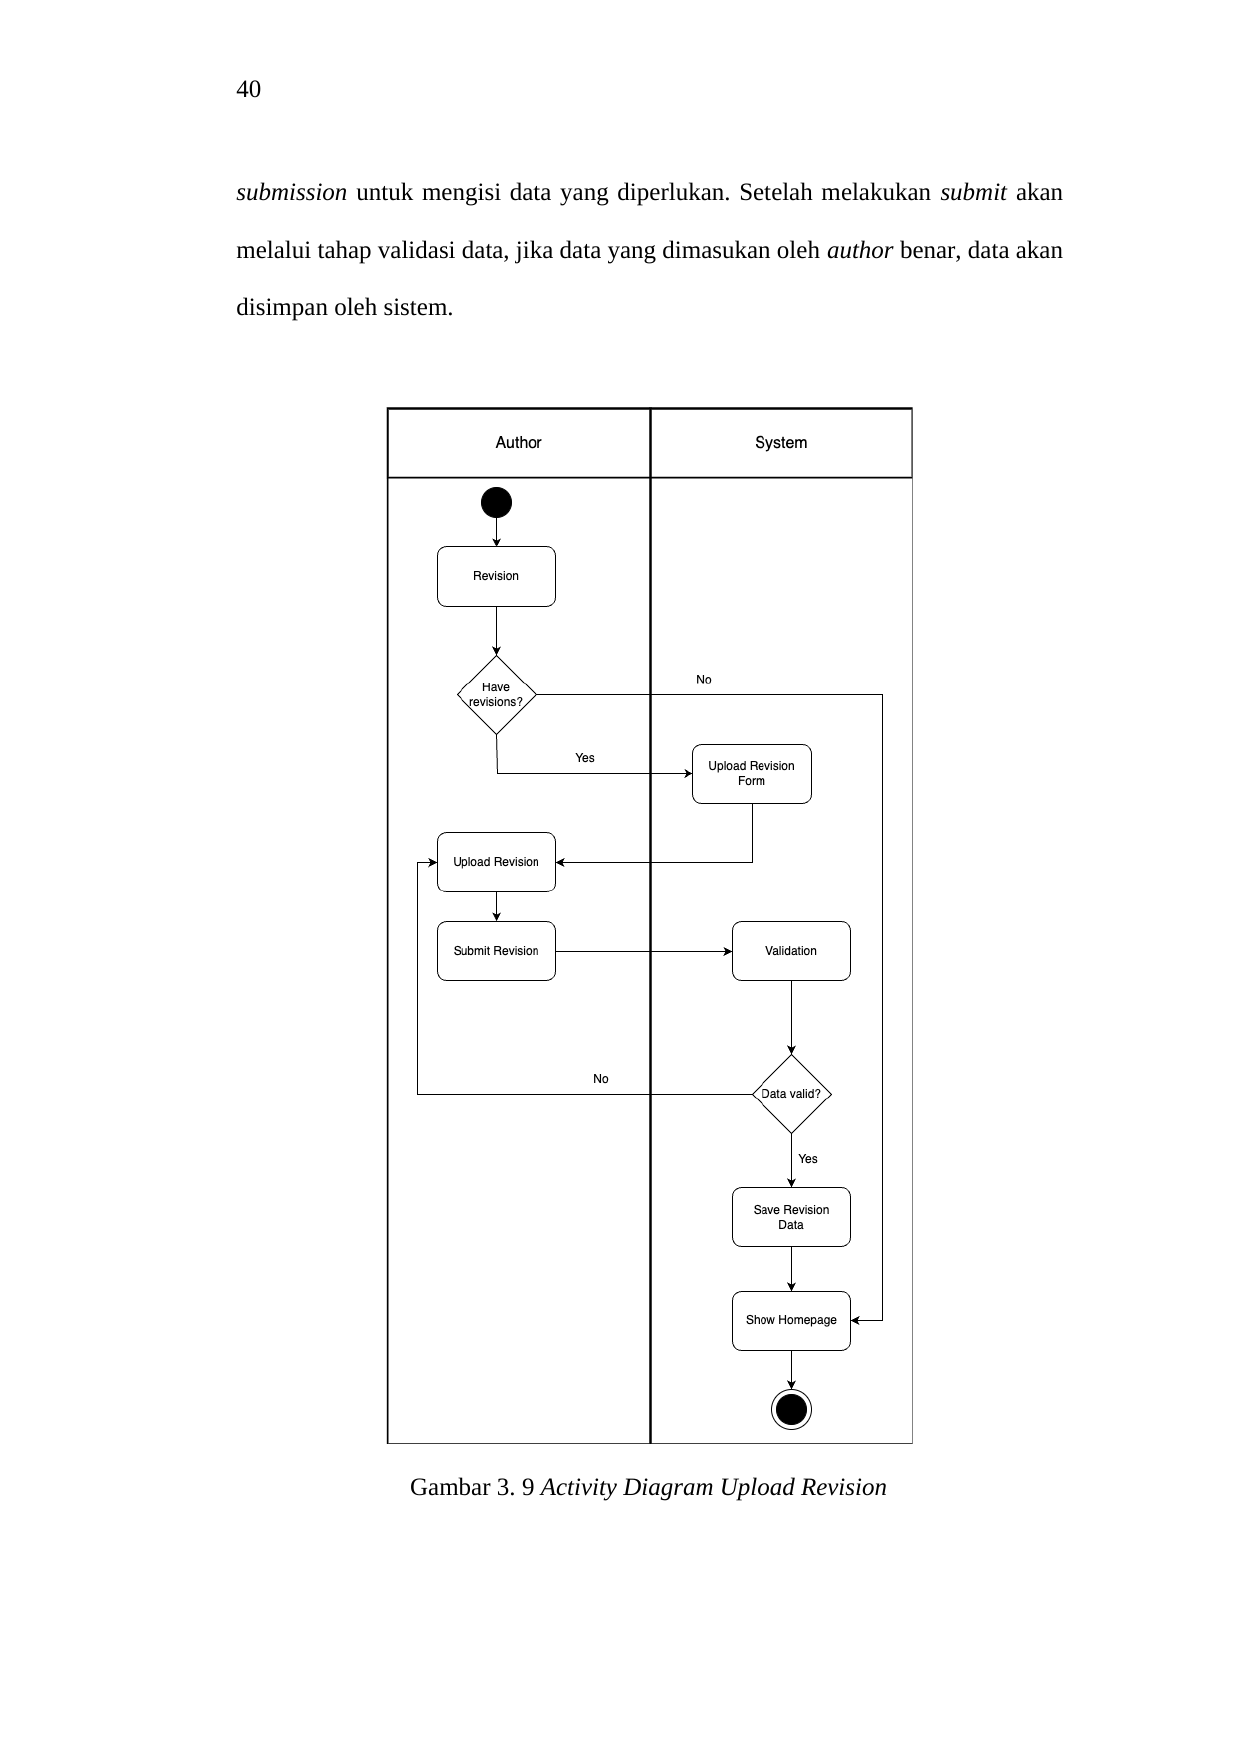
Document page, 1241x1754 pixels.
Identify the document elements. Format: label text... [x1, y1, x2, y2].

picture [386, 407, 913, 1444]
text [236, 177, 1063, 321]
